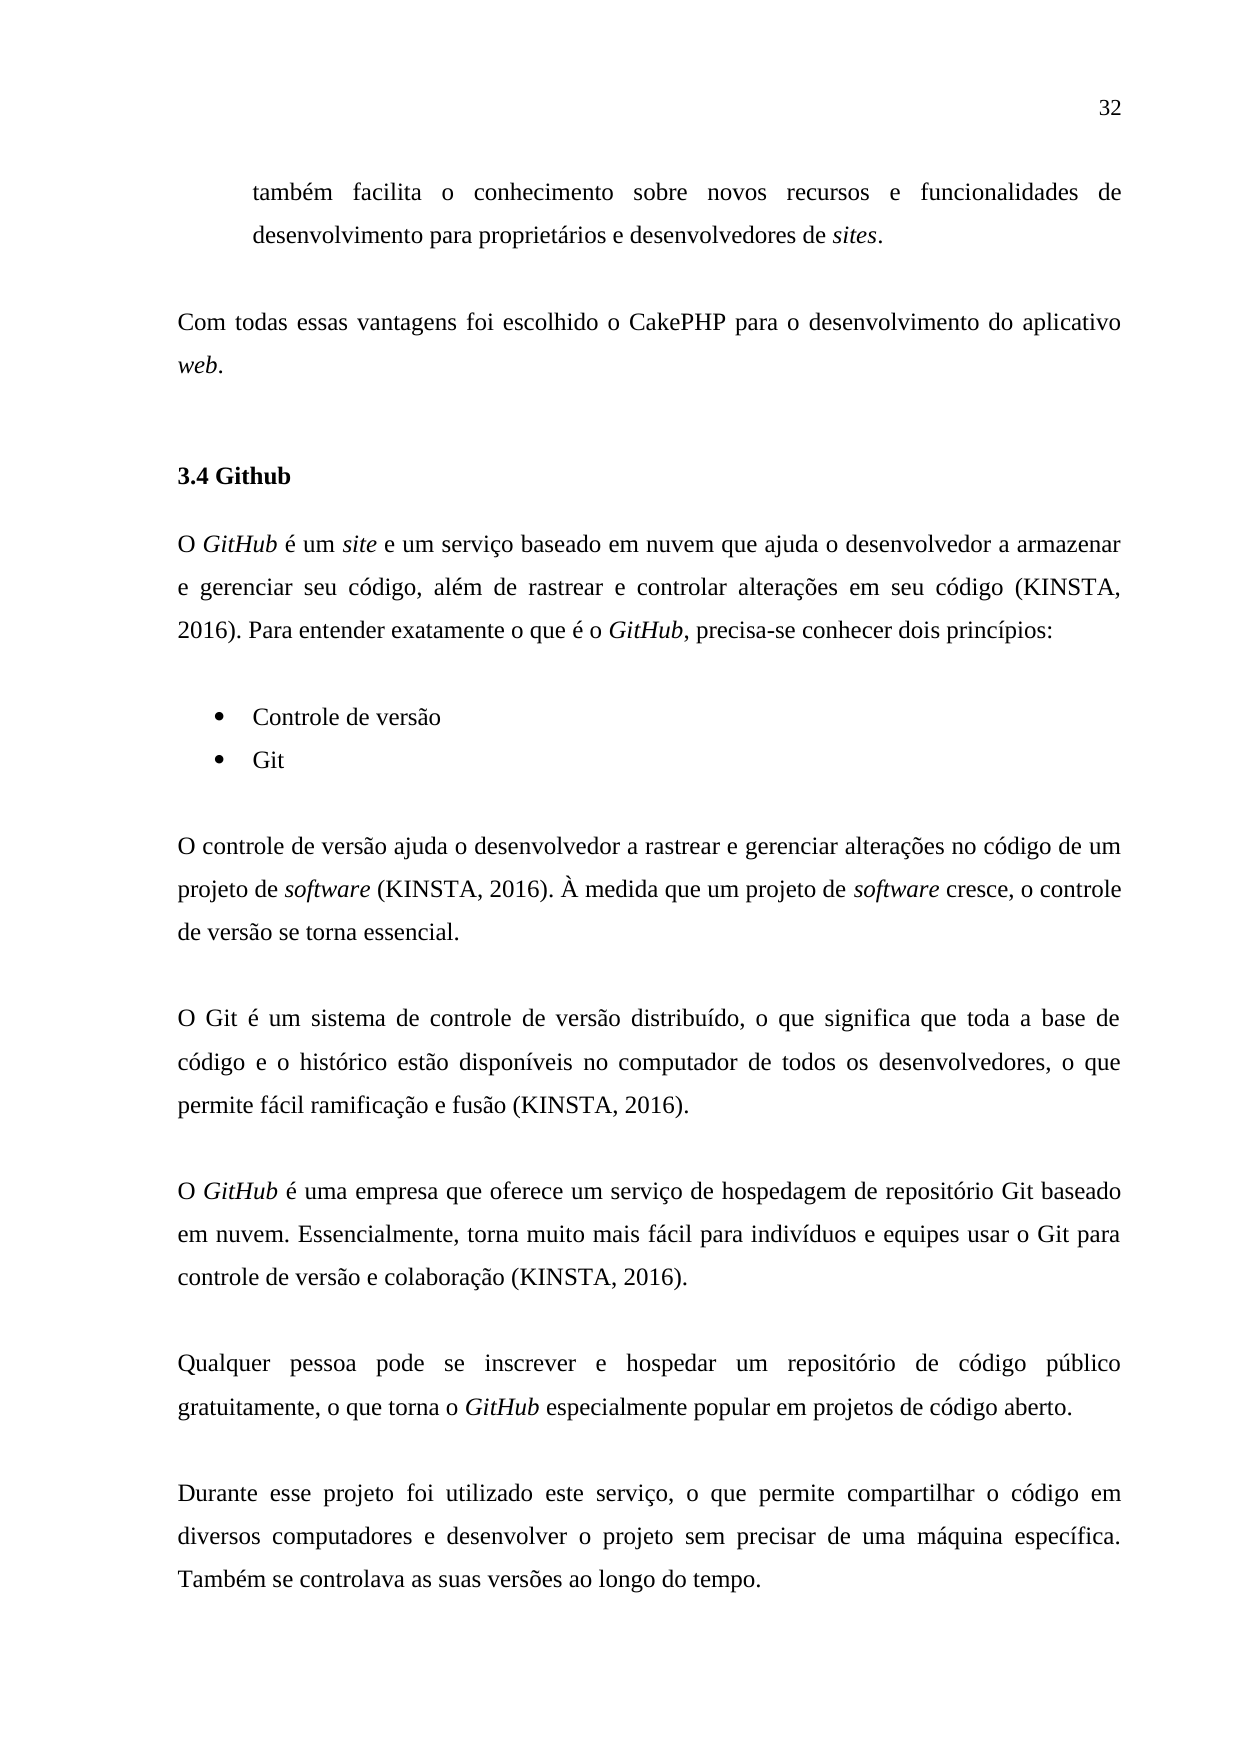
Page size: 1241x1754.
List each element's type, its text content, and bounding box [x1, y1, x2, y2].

text Durante esse projeto foi utilizado este serviço, o que permite compartilhar o código em diversos computadores e desenvolver o projeto sem precisar de uma máquina específica. Também se controlava as suas versões ao longo do tempo. [177, 1478, 1122, 1593]
text Com todas essas vantagens foi escolhido o CakePHP para o desenvolvimento do aplicativo web. [177, 307, 1122, 378]
list Git [215, 745, 1122, 773]
text O GitHub é um site e um serviço baseado em nuvem que ajuda o desenvolvedor a armazenar e gerenciar seu código, além de rastrear e controlar alterações em seu código (KINSTA, 2016). Para entender exatamente o que é o GitHub, precisa-se conhecer dois princípios: [177, 529, 1122, 644]
list Controle de versão [215, 702, 1122, 730]
subtitle Github [177, 461, 1122, 490]
text O controle de versão ajuda o desenvolvedor a rastrear e gerenciar alterações no código de um projeto de software (KINSTA, 2016). À medida que um projeto de software cresce, o controle de versão se torna essencial. [177, 831, 1122, 946]
text O GitHub é uma empresa que oferece um serviço de hospedagem de repositório Git baseado em nuvem. Essencialmente, torna muito mais fácil para indivíduos e equipes usar o Git para controle de versão e colaboração (KINSTA, 2016). [177, 1176, 1122, 1291]
text Qualquer pessoa pode se inscrever e hospedar um repositório de código público gratuitamente, o que torna o GitHub especialmente popular em projetos de código aberto. [177, 1348, 1122, 1420]
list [215, 177, 1122, 249]
text O Git é um sistema de controle de versão distribuído, o que significa que toda a base de código e o histórico estão disponíveis no computador de todos os desenvolvedores, o que permite fácil ramificação e fusão (KINSTA, 2016). [177, 1003, 1122, 1118]
